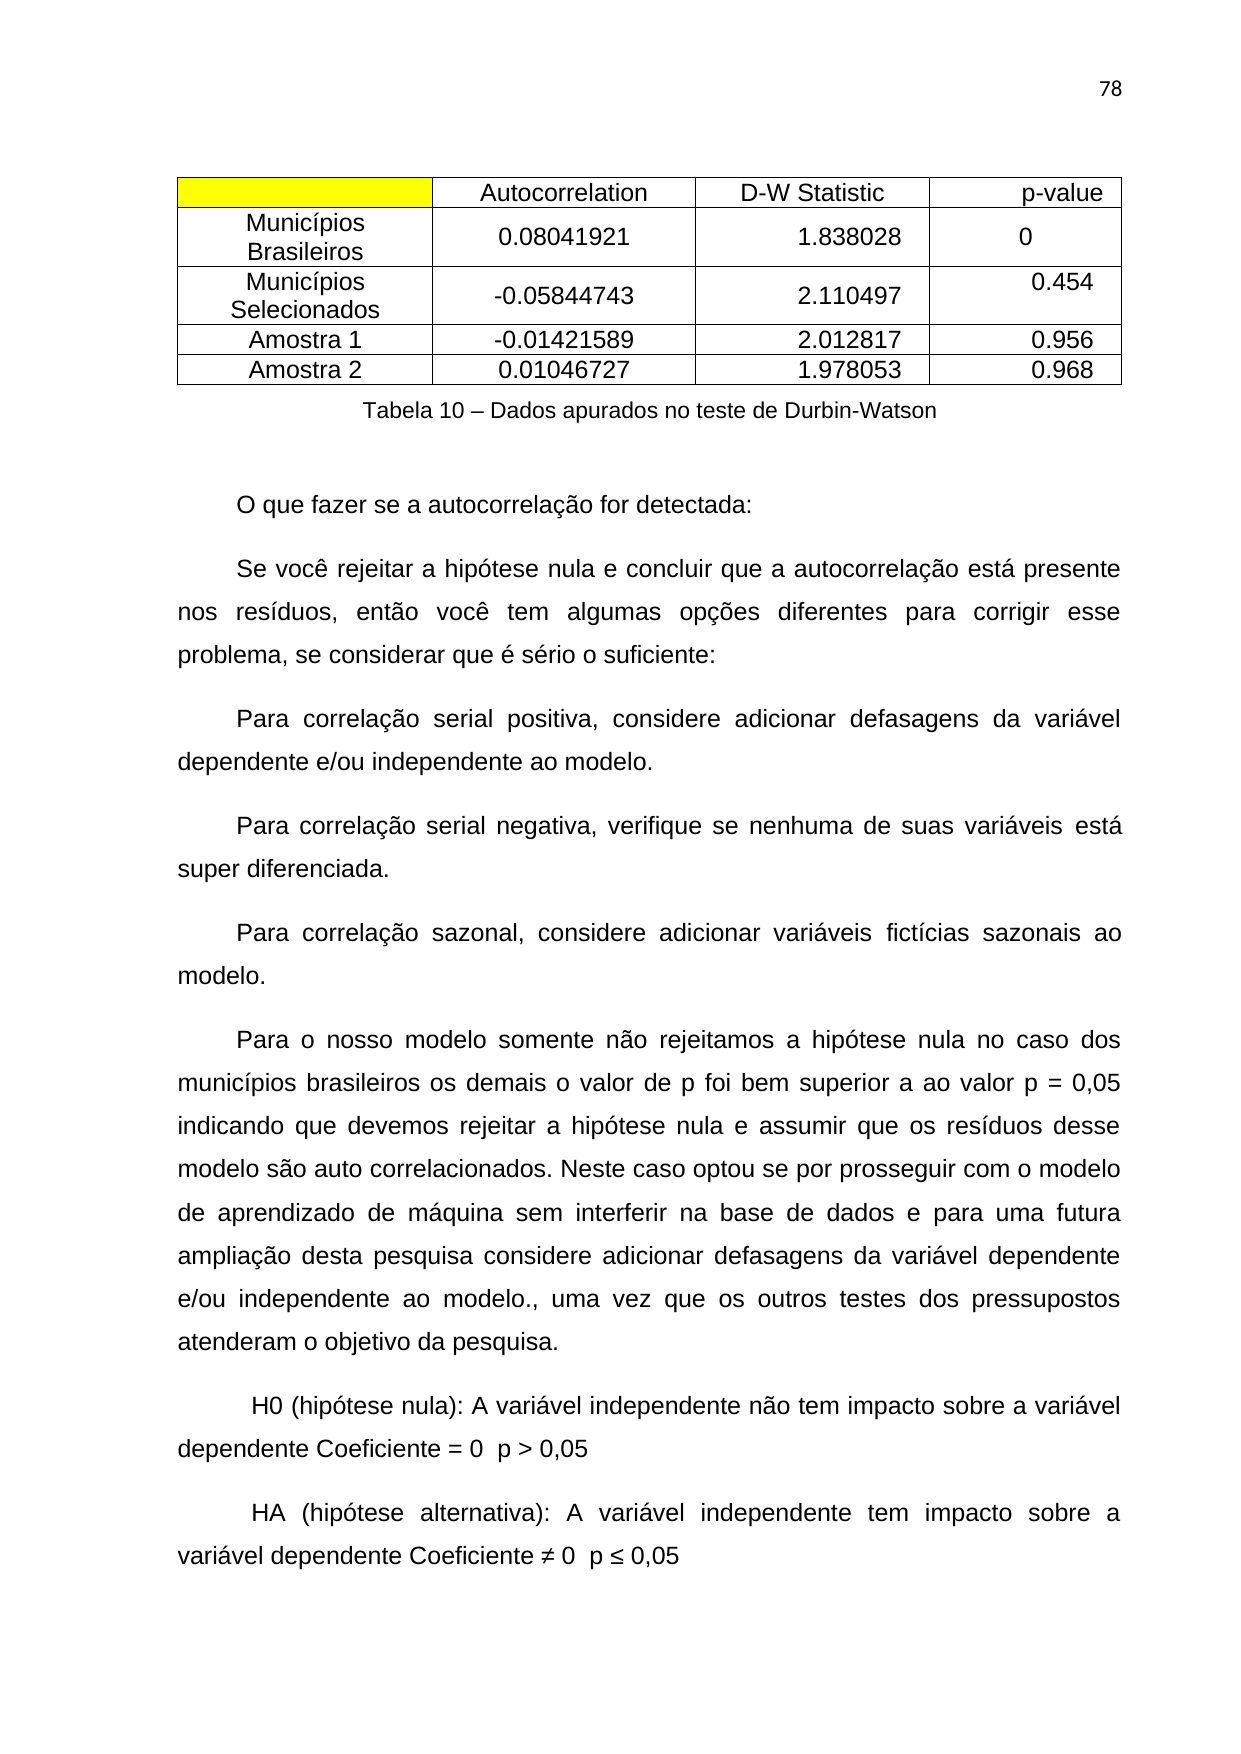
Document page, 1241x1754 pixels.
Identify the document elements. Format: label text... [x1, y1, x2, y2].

table_cell 2.012817 [696, 325, 929, 354]
table_cell 0.454 [930, 267, 1121, 324]
text Para correlação sazonal, considere adicionar variáveis ​​fictícias sazonais ao modelo. [177, 918, 1122, 990]
text O que fazer se a autocorrelação for detectada: [177, 489, 1122, 518]
table_header [178, 178, 432, 207]
table_header Autocorrelation [433, 178, 695, 207]
table_cell 0 [930, 208, 1121, 266]
subtitle Tabela 10 – Dados apurados no teste de Durbin-Watson [177, 397, 1122, 423]
table_cell 0.968 [930, 355, 1121, 384]
table_cell Municípios Selecionados [178, 267, 432, 324]
table_header p-value [930, 178, 1121, 207]
table_cell 2.110497 [696, 267, 929, 324]
text Para correlação serial negativa, verifique se nenhuma de suas variáveis ​​está super diferenciada. [177, 811, 1122, 883]
table_cell 0.01046727 [433, 355, 695, 384]
text H0 (hipótese nula): A variável independente não tem impacto sobre a variável dependente Coeficiente = 0 p > 0,05 [177, 1391, 1122, 1463]
table_header D-W Statistic [696, 178, 929, 207]
table_cell 1.978053 [696, 355, 929, 384]
table_cell 0.08041921 [433, 208, 695, 266]
text HA (hipótese alternativa): A variável independente tem impacto sobre a variável dependente Coeficiente ≠ 0 p ≤ 0,05 [177, 1498, 1122, 1570]
table_cell Municípios Brasileiros [178, 208, 432, 266]
table_cell 0.956 [930, 325, 1121, 354]
table_cell -0.05844743 [433, 267, 695, 324]
text Se você rejeitar a hipótese nula e concluir que a autocorrelação está presente nos resíduos, então você tem algumas opções diferentes para corrigir esse problema, se considerar que é sério o suficiente: [177, 553, 1122, 668]
table_cell Amostra 2 [178, 355, 432, 384]
table_cell Amostra 1 [178, 325, 432, 354]
table_cell -0.01421589 [433, 325, 695, 354]
text Para correlação serial positiva, considere adicionar defasagens da variável dependente e/ou independente ao modelo. [177, 704, 1122, 776]
table_cell 1.838028 [696, 208, 929, 266]
text Para o nosso modelo somente não rejeitamos a hipótese nula no caso dos municípios brasileiros os demais o valor de p foi bem superior a ao valor p = 0,05 indicando que devemos rejeitar a hipótese nula e assumir que os resíduos desse modelo são auto correlacionados. Neste caso optou se por prosseguir com o modelo de aprendizado de máquina sem interferir na base de dados e para uma futura ampliação desta pesquisa considere adicionar defasagens da variável dependente e/ou independente ao modelo., uma vez que os outros testes dos pressupostos atenderam o objetivo da pesquisa. [177, 1025, 1122, 1356]
